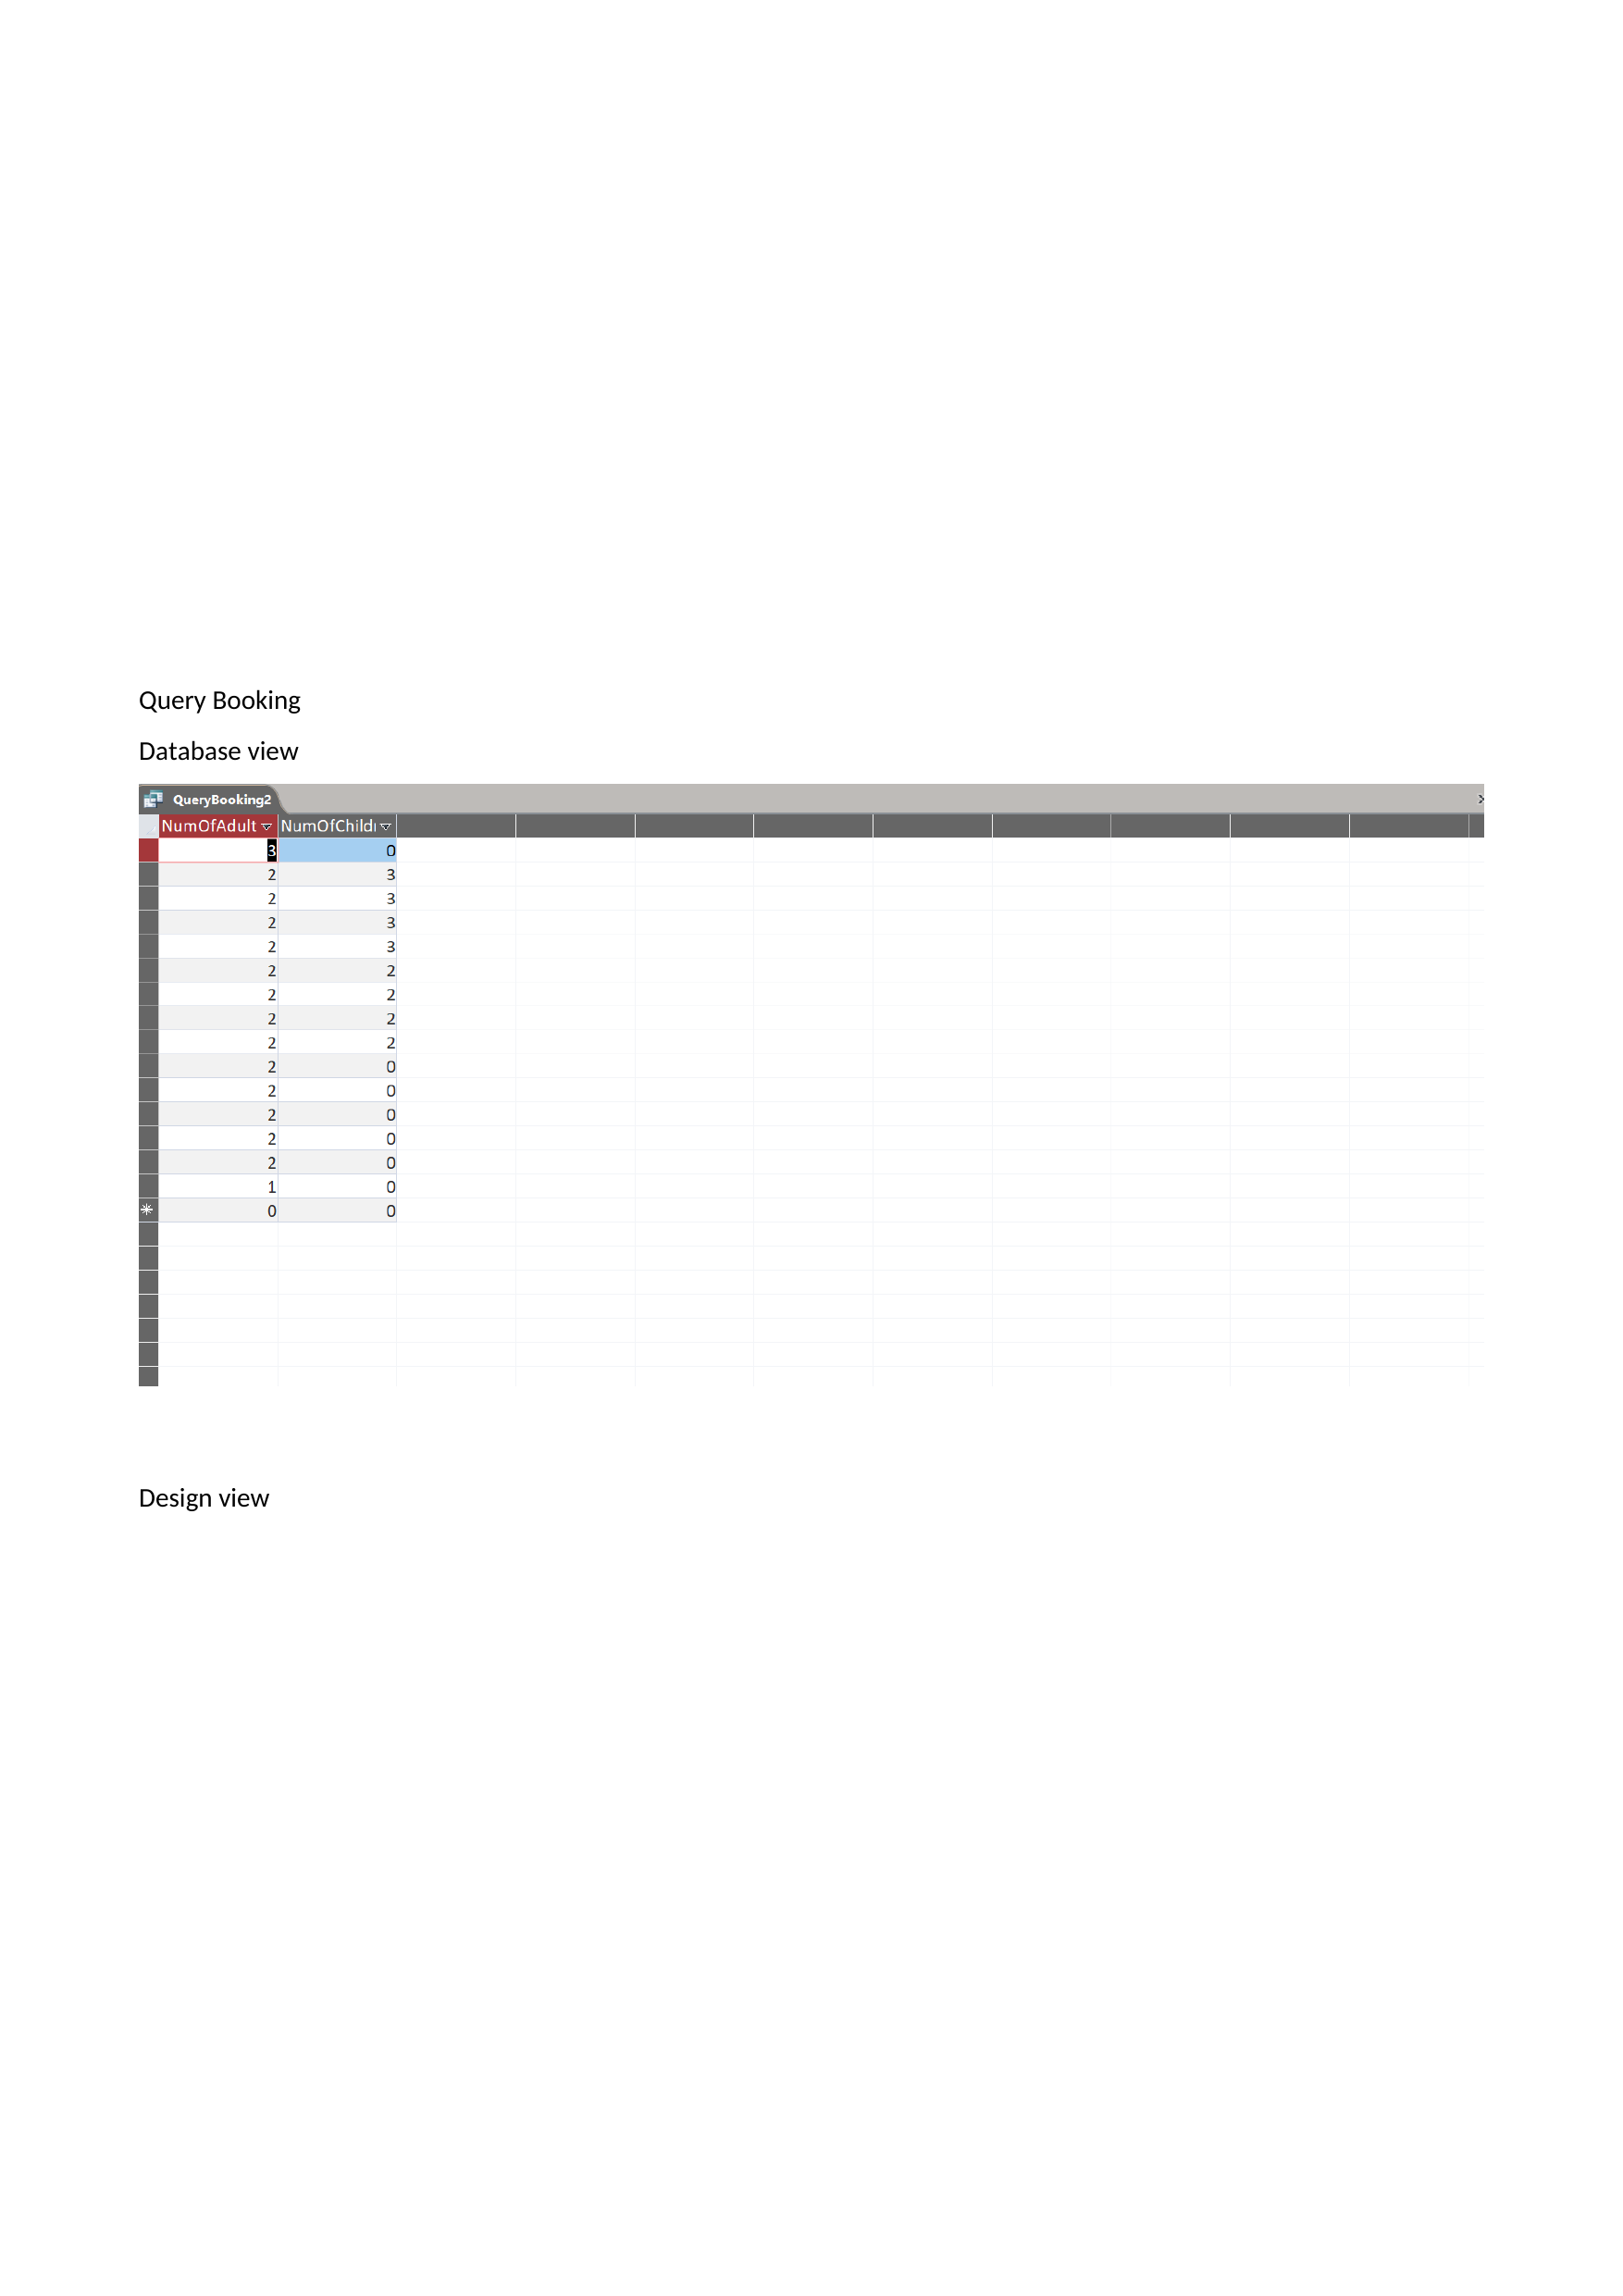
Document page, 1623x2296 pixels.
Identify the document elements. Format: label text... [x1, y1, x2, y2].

text Query Booking [139, 683, 1484, 715]
picture [139, 784, 1484, 1386]
text Design view [139, 1481, 1484, 1514]
text Database view [139, 734, 1484, 766]
